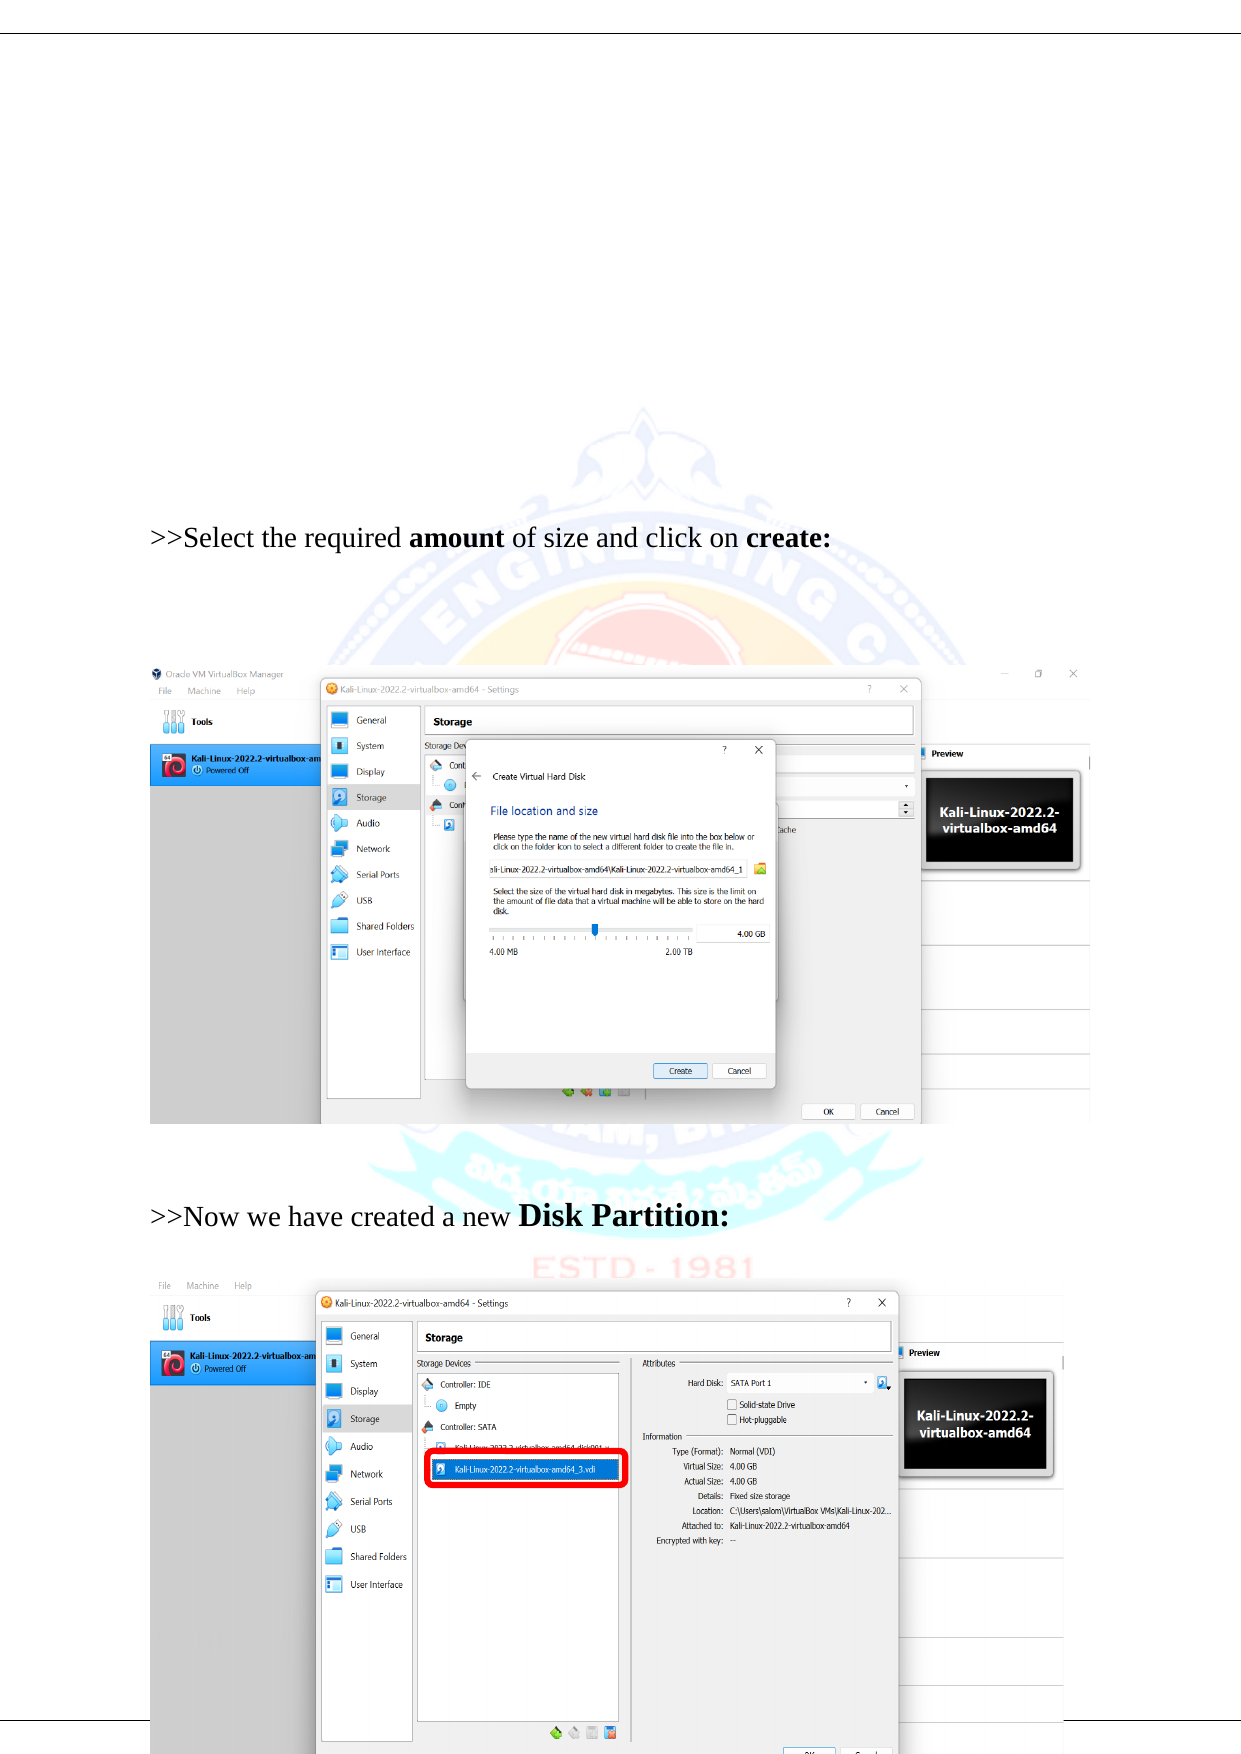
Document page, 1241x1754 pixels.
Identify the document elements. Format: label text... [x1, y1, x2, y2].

picture [150, 665, 1091, 1124]
picture [150, 1278, 1064, 1754]
text >>Now we have created a new Disk Partition: [150, 1195, 1090, 1234]
text >>Select the required amount of size and click on create: [150, 520, 1090, 553]
